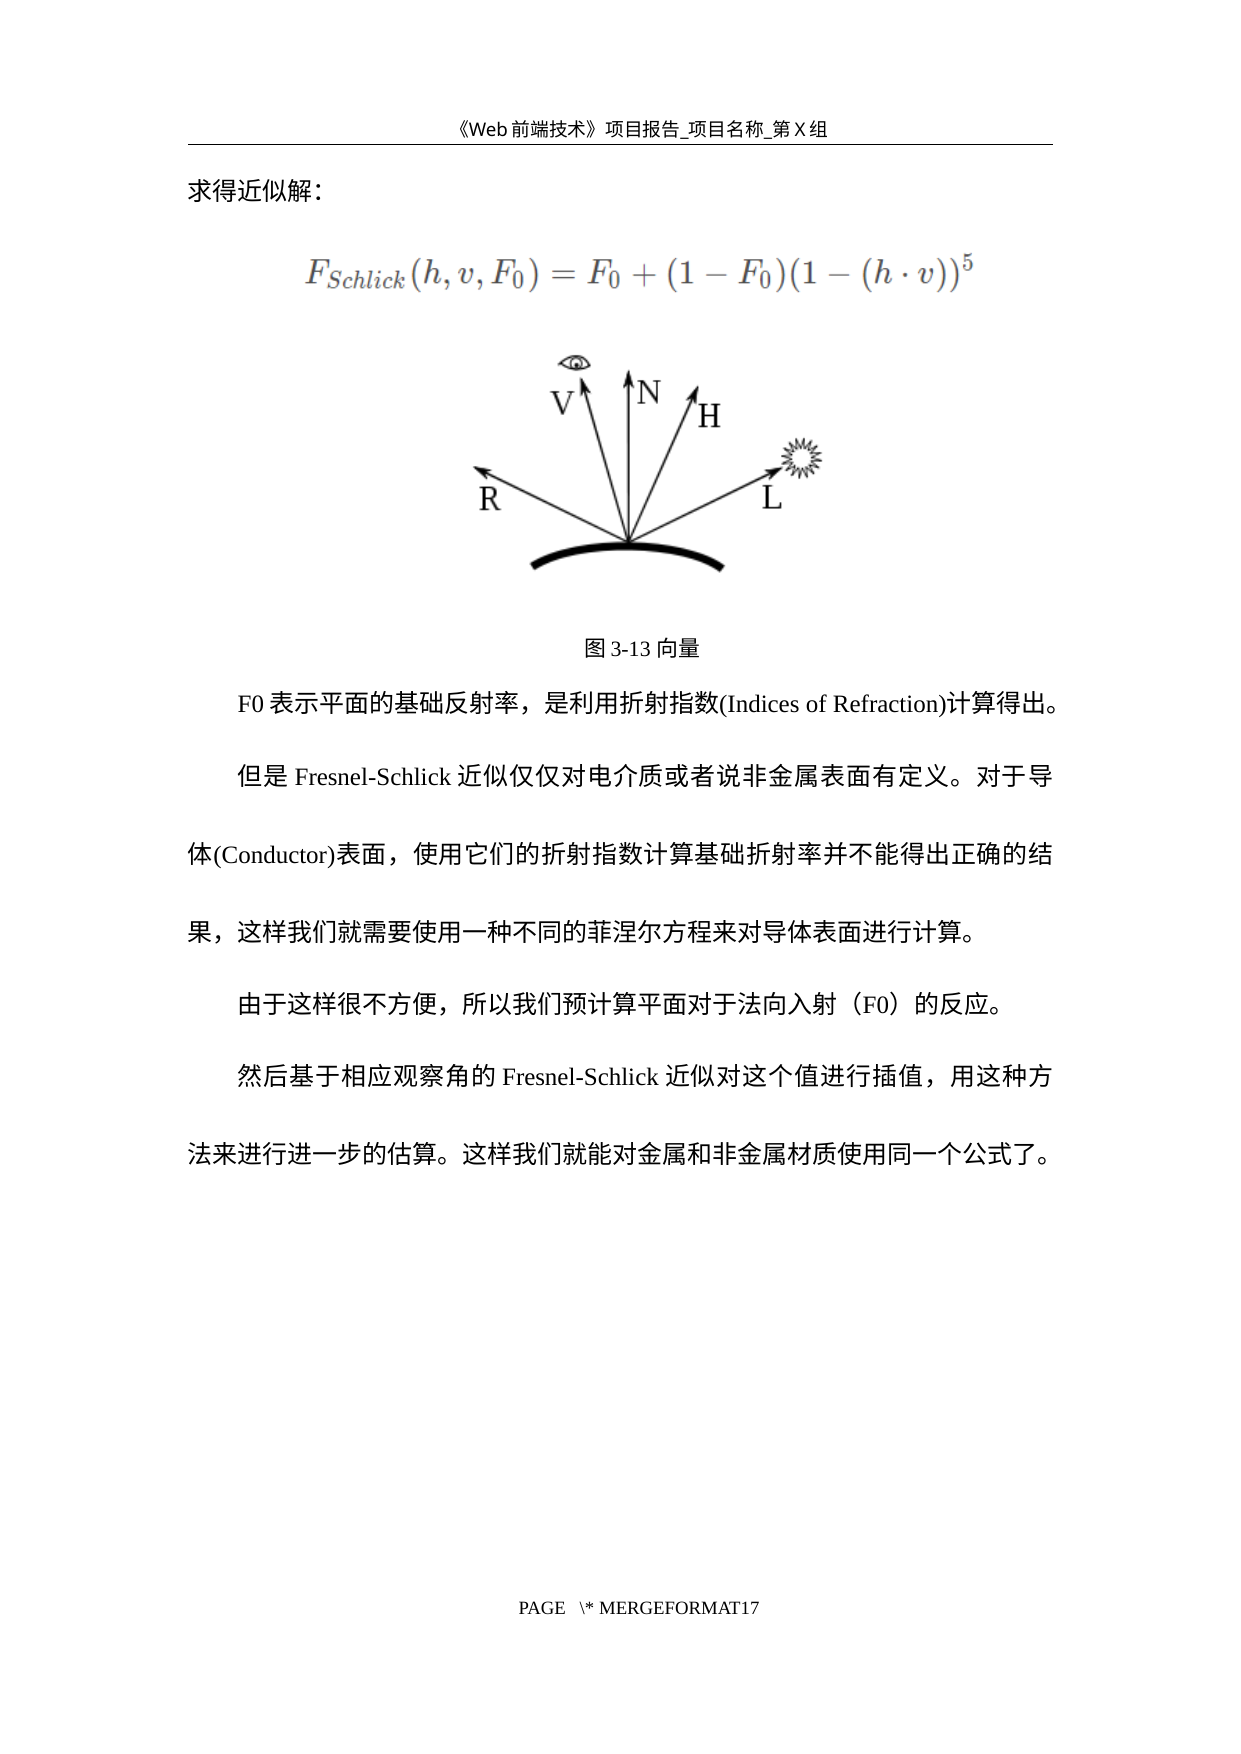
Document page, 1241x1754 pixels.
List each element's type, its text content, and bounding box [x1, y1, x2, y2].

picture [450, 332, 840, 598]
text 由于这样很不方便，所以我们预计算平面对于法向入射（F0）的反应。 [187, 970, 1053, 1035]
text F0表示平面的基础反射率，是利用折射指数(Indices of Refraction)计算得出。 [187, 669, 1053, 734]
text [187, 157, 1053, 222]
picture [298, 229, 992, 310]
text 然后基于相应观察角的Fresnel-Schlick近似对这个值进行插值，用这种方法来进行进一步的估算。这样我们就能对金属和非金属材质使用同一个公式了。 [187, 1042, 1053, 1185]
text 图3-13 向量 [187, 631, 1053, 663]
text 但是Fresnel-Schlick近似仅仅对电介质或者说非金属表面有定义。对于导体(Conductor)表面，使用它们的折射指数计算基础折射率并不能得出正确的结果，这样我们就需要使用一种不同的菲涅尔方程来对导体表面进行计算。 [187, 742, 1053, 963]
